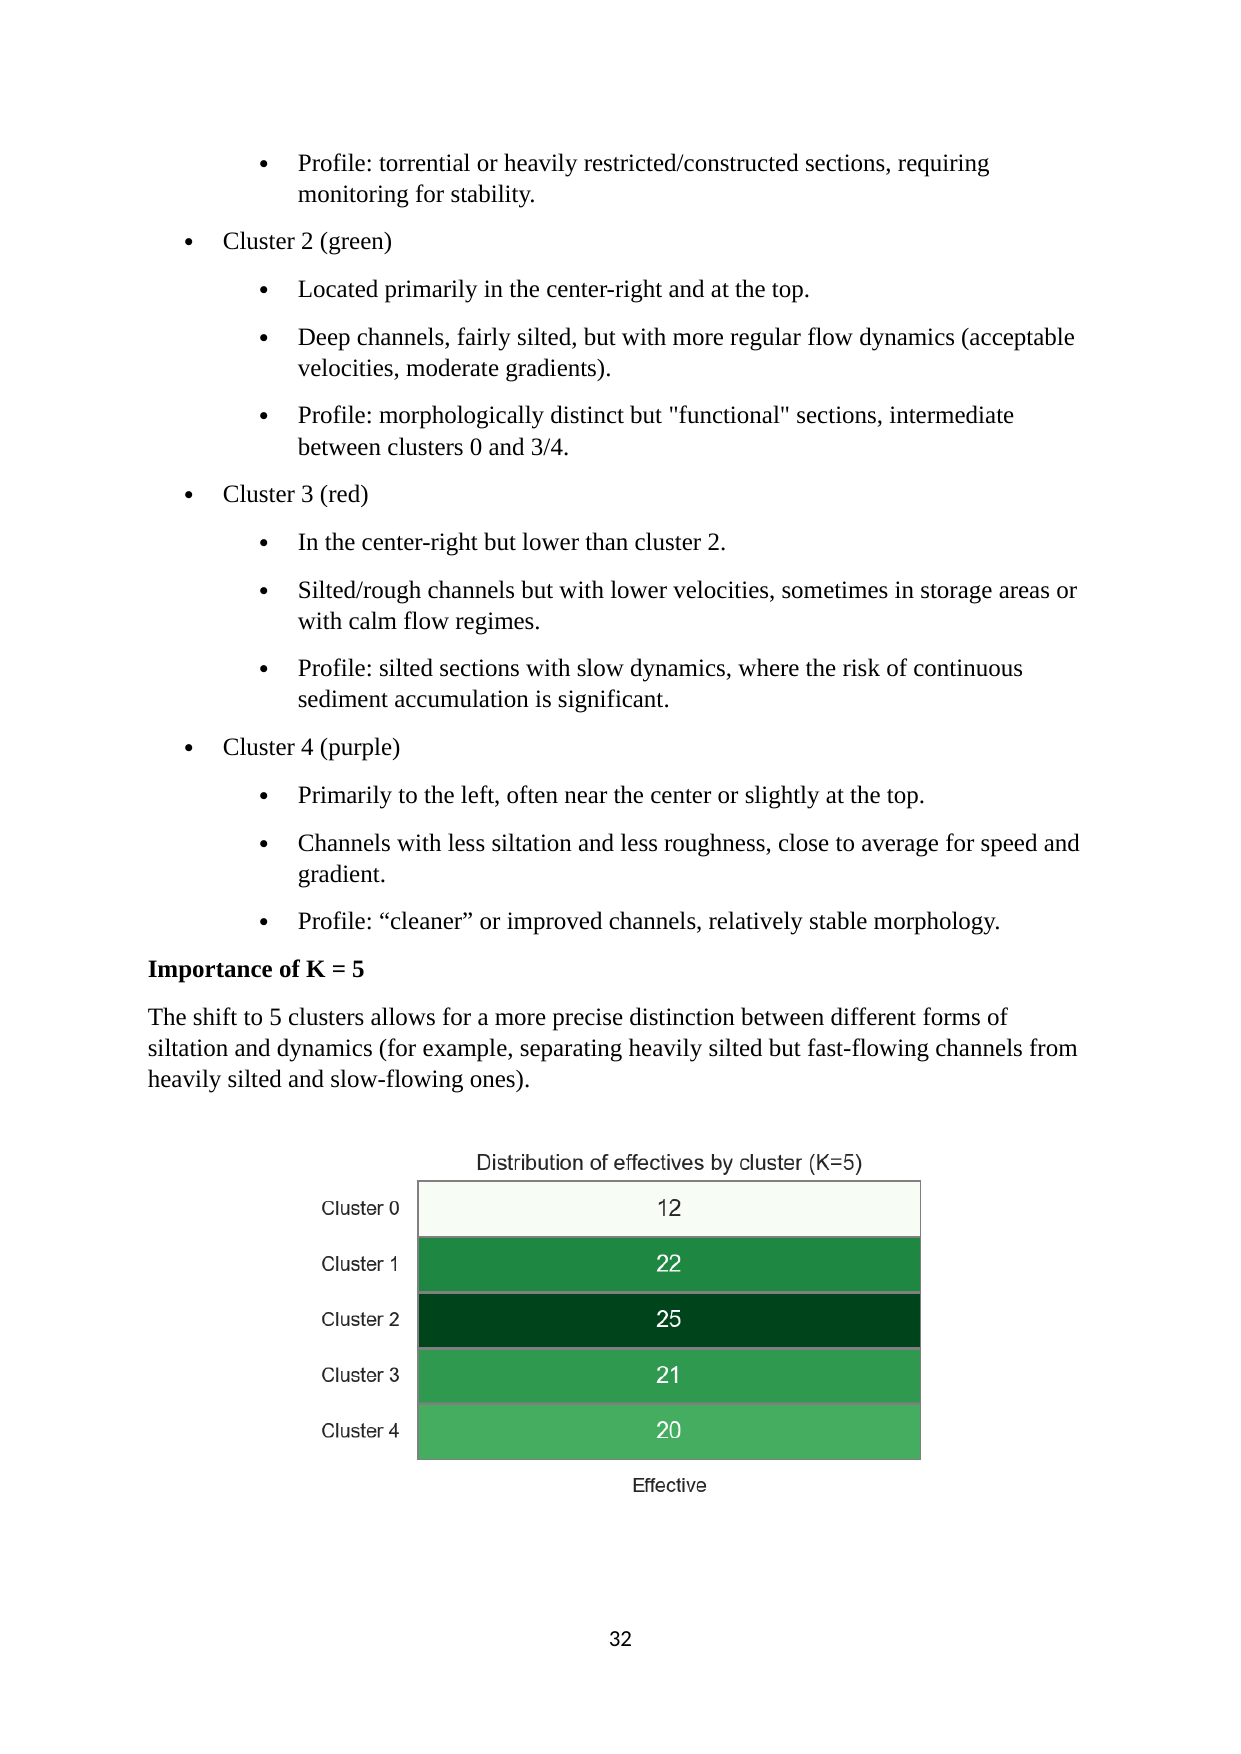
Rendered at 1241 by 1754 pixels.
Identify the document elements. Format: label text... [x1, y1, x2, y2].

list Profile: torrential or heavily restricted/constructed sections, requiring monitoring for stability. [260, 148, 1093, 207]
list Primarily to the left, often near the center or slightly at the top. [260, 780, 1093, 809]
list In the center-right but lower than cluster 2. [260, 527, 1093, 556]
list Profile: “cleaner” or improved channels, relatively stable morphology. [260, 906, 1093, 935]
text Importance of K = 5 [148, 954, 1093, 983]
list Silted/rough channels but with lower velocities, sometimes in storage areas or with calm flow regimes. [260, 575, 1093, 634]
list Deep channels, fairly silted, but with more regular flow dynamics (acceptable velocities, moderate gradients). [260, 322, 1093, 382]
list Cluster 3 (red) [185, 479, 1093, 508]
list Profile: silted sections with slow dynamics, where the risk of continuous sediment accumulation is significant. [260, 653, 1093, 713]
list Profile: morphologically distinct but "functional" sections, intermediate between clusters 0 and 3/4. [260, 401, 1093, 460]
list Located primarily in the center-right and at the top. [260, 274, 1093, 303]
list Cluster 4 (purple) [185, 732, 1093, 761]
list Channels with less siltation and less roughness, close to average for speed and gradient. [260, 828, 1093, 887]
list Cluster 2 (green) [185, 226, 1093, 255]
text The shift to 5 clusters allows for a more precise distinction between different forms of siltation and dynamics (for example, separating heavily silted but fast-flowing channels from heavily silted and slow-flowing ones). [148, 1002, 1093, 1123]
picture [308, 1141, 932, 1507]
